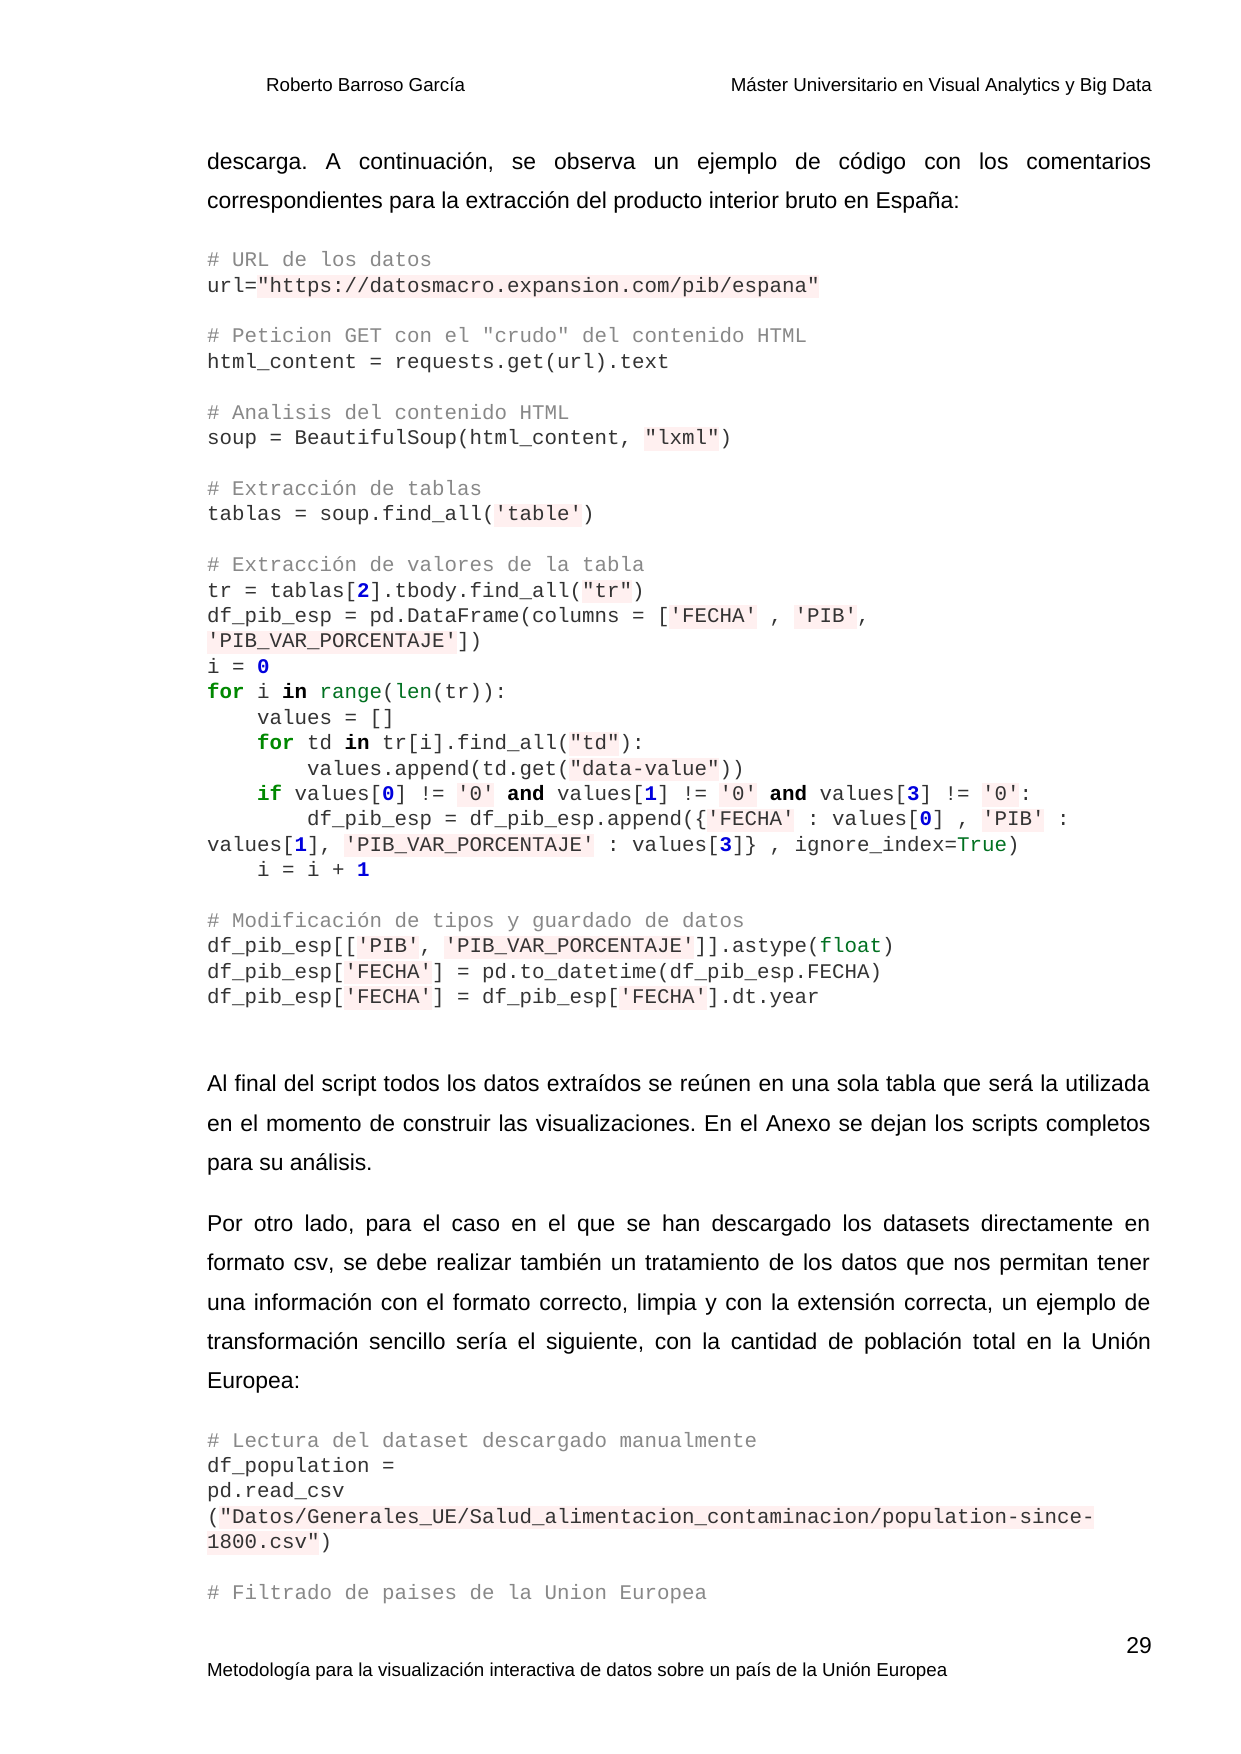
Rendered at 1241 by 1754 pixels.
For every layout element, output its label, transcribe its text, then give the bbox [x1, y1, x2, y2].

text # Filtrado de paises de la Union Europea [207, 1580, 1152, 1606]
text df_pib_esp = pd.DataFrame(columns = ['FECHA' , 'PIB', 'PIB_VAR_PORCENTAJE']) [207, 603, 1152, 654]
text i = i + 1 [207, 857, 1152, 883]
text Por otro lado, para el caso en el que se han descargado los datasets directamente en formato csv, se debe realizar también un tratamiento de los datos que nos permitan tener una información con el formato correcto, limpia y con la extensión correcta, un ejemplo de transformación sencillo sería el siguiente, con la cantidad de población total en la Unión Europea: [207, 1209, 1152, 1394]
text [207, 148, 1152, 213]
text # Peticion GET con el "crudo" del contenido HTML [207, 324, 1152, 349]
text # Modificación de tipos y guardado de datos [207, 908, 1152, 934]
text Al final del script todos los datos extraídos se reúnen en una sola tabla que será la utilizada en el momento de construir las visualizaciones. En el Anexo se dejan los scripts completos para su análisis. [207, 1070, 1152, 1176]
text for i in range(len(tr)): [207, 679, 1152, 705]
text values.append(td.get("data-value")) [207, 756, 1152, 781]
text if values[0] != '0' and values[1] != '0' and values[3] != '0': [207, 781, 1152, 807]
text # URL de los datos [207, 247, 1152, 273]
text url="https://datosmacro.expansion.com/pib/espana" [207, 273, 1152, 298]
text df_pib_esp['FECHA'] = df_pib_esp['FECHA'].dt.year [207, 984, 1152, 1010]
text # Analisis del contenido HTML [207, 400, 1152, 425]
text values = [] [207, 705, 1152, 730]
text # Extracción de valores de la tabla [207, 552, 1152, 578]
text # Extracción de tablas [207, 476, 1152, 502]
text for td in tr[i].find_all("td"): [207, 730, 1152, 756]
text html_content = requests.get(url).text [207, 349, 1152, 374]
text tr = tablas[2].tbody.find_all("tr") [207, 578, 1152, 603]
text # Lectura del dataset descargado manualmente [207, 1428, 1152, 1453]
text df_pib_esp[['PIB', 'PIB_VAR_PORCENTAJE']].astype(float) [207, 934, 1152, 959]
text i = 0 [207, 654, 1152, 679]
text df_population = pd.read_csv("Datos/Generales_UE/Salud_alimentacion_contaminacion/population-since-1800.csv") [207, 1453, 1152, 1555]
text df_pib_esp = df_pib_esp.append({'FECHA' : values[0] , 'PIB' : values[1], 'PIB_VAR_PORCENTAJE' : values[3]} , ignore_index=True) [207, 807, 1152, 857]
text soup = BeautifulSoup(html_content, "lxml") [207, 425, 1152, 451]
text tablas = soup.find_all('table') [207, 502, 1152, 527]
text df_pib_esp['FECHA'] = pd.to_datetime(df_pib_esp.FECHA) [207, 959, 1152, 984]
